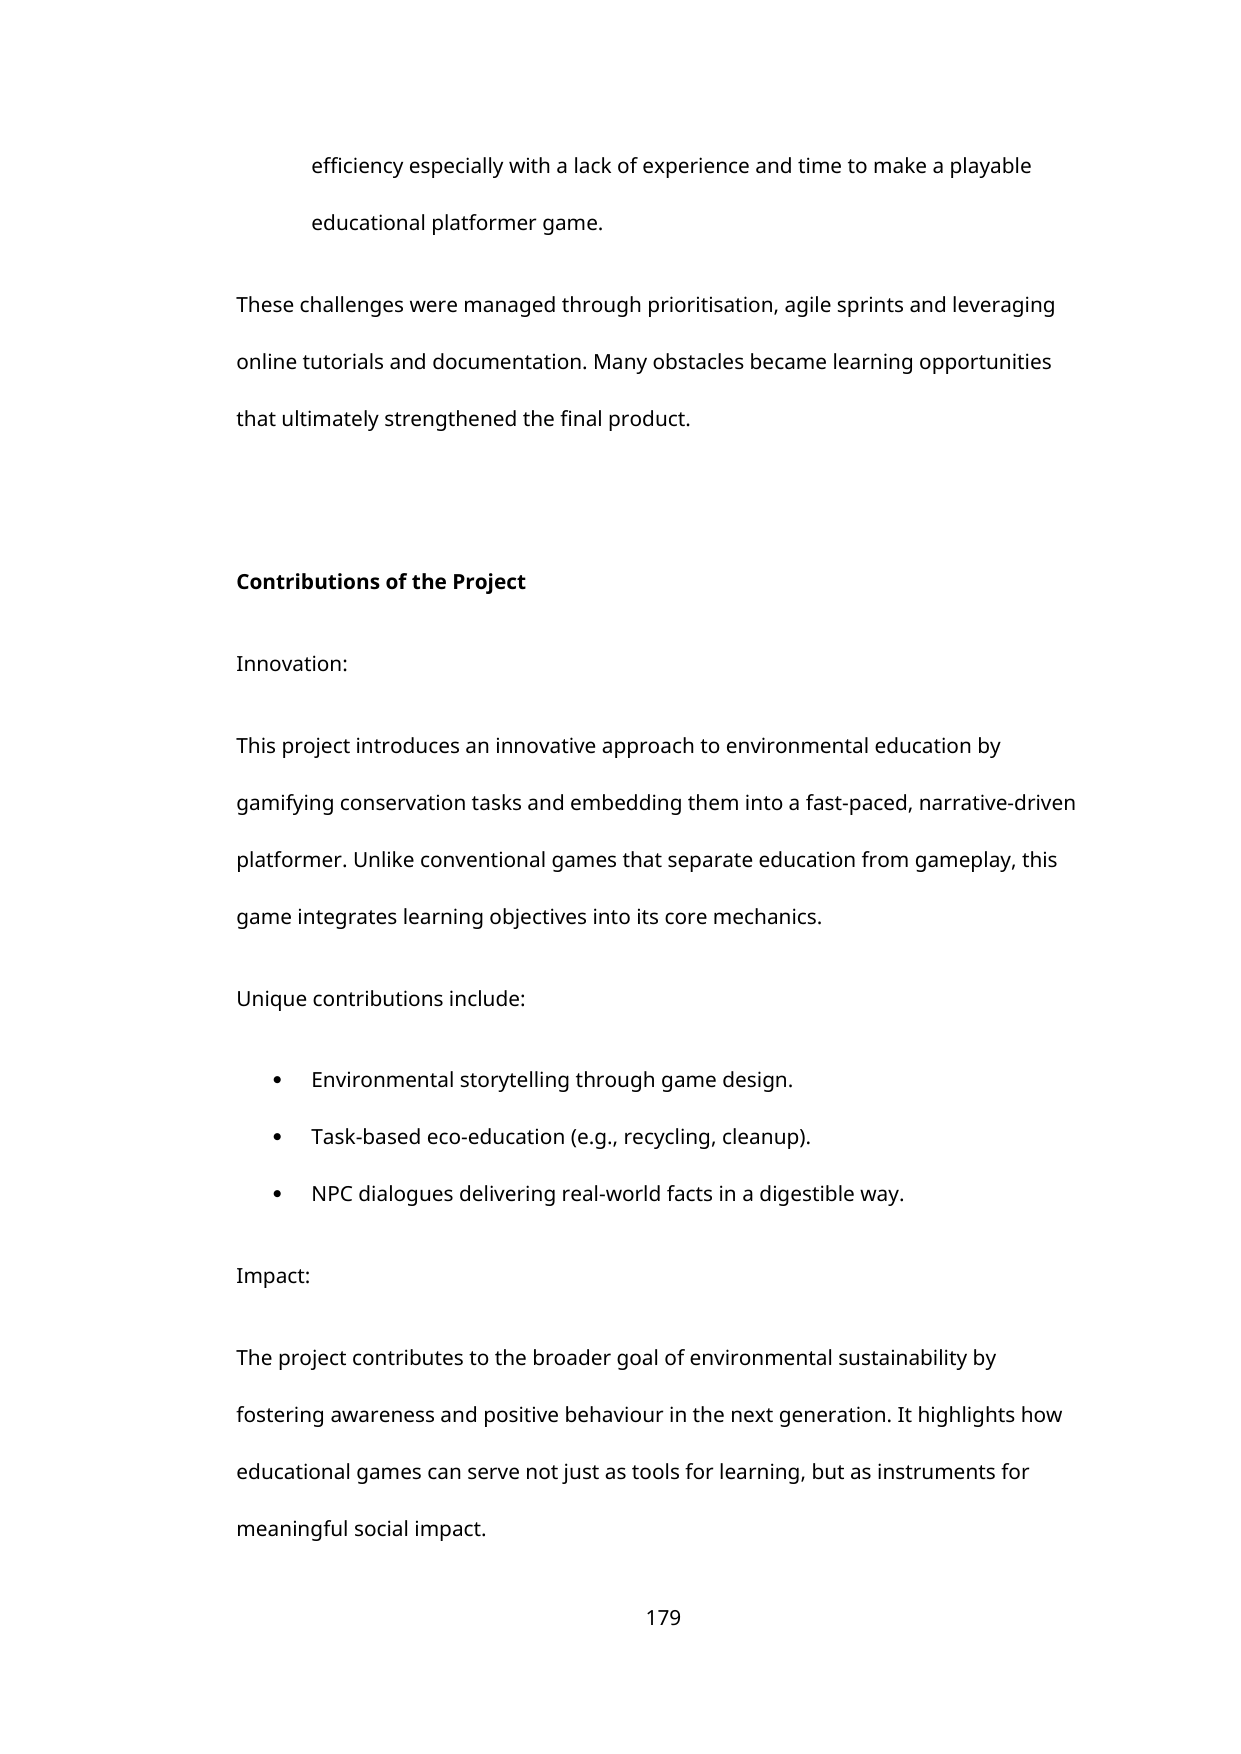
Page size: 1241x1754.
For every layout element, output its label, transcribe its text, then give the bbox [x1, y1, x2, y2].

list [274, 151, 1090, 237]
text The project contributes to the broader goal of environmental sustainability by fostering awareness and positive behaviour in the next generation. It highlights how educational games can serve not just as tools for learning, but as instruments for meaningful social impact. [236, 1343, 1090, 1542]
text These challenges were managed through prioritisation, agile sprints and leveraging online tutorials and documentation. Many obstacles became learning opportunities that ultimately strengthened the final product. [236, 290, 1090, 432]
list Task-based eco-education (e.g., recycling, cleanup). [274, 1122, 1090, 1151]
text This project introduces an innovative approach to environmental education by gamifying conservation tasks and embedding them into a fast-paced, narrative-driven platformer. Unlike conventional games that separate education from gameplay, this game integrates learning objectives into its core mechanics. [236, 731, 1090, 930]
text Contributions of the Project [236, 567, 1090, 596]
list NPC dialogues delivering real-world facts in a digestible way. [274, 1179, 1090, 1208]
text Unique contributions include: [236, 984, 1090, 1012]
text Impact: [236, 1261, 1090, 1290]
text Innovation: [236, 649, 1090, 678]
list Environmental storytelling through game design. [274, 1066, 1090, 1094]
